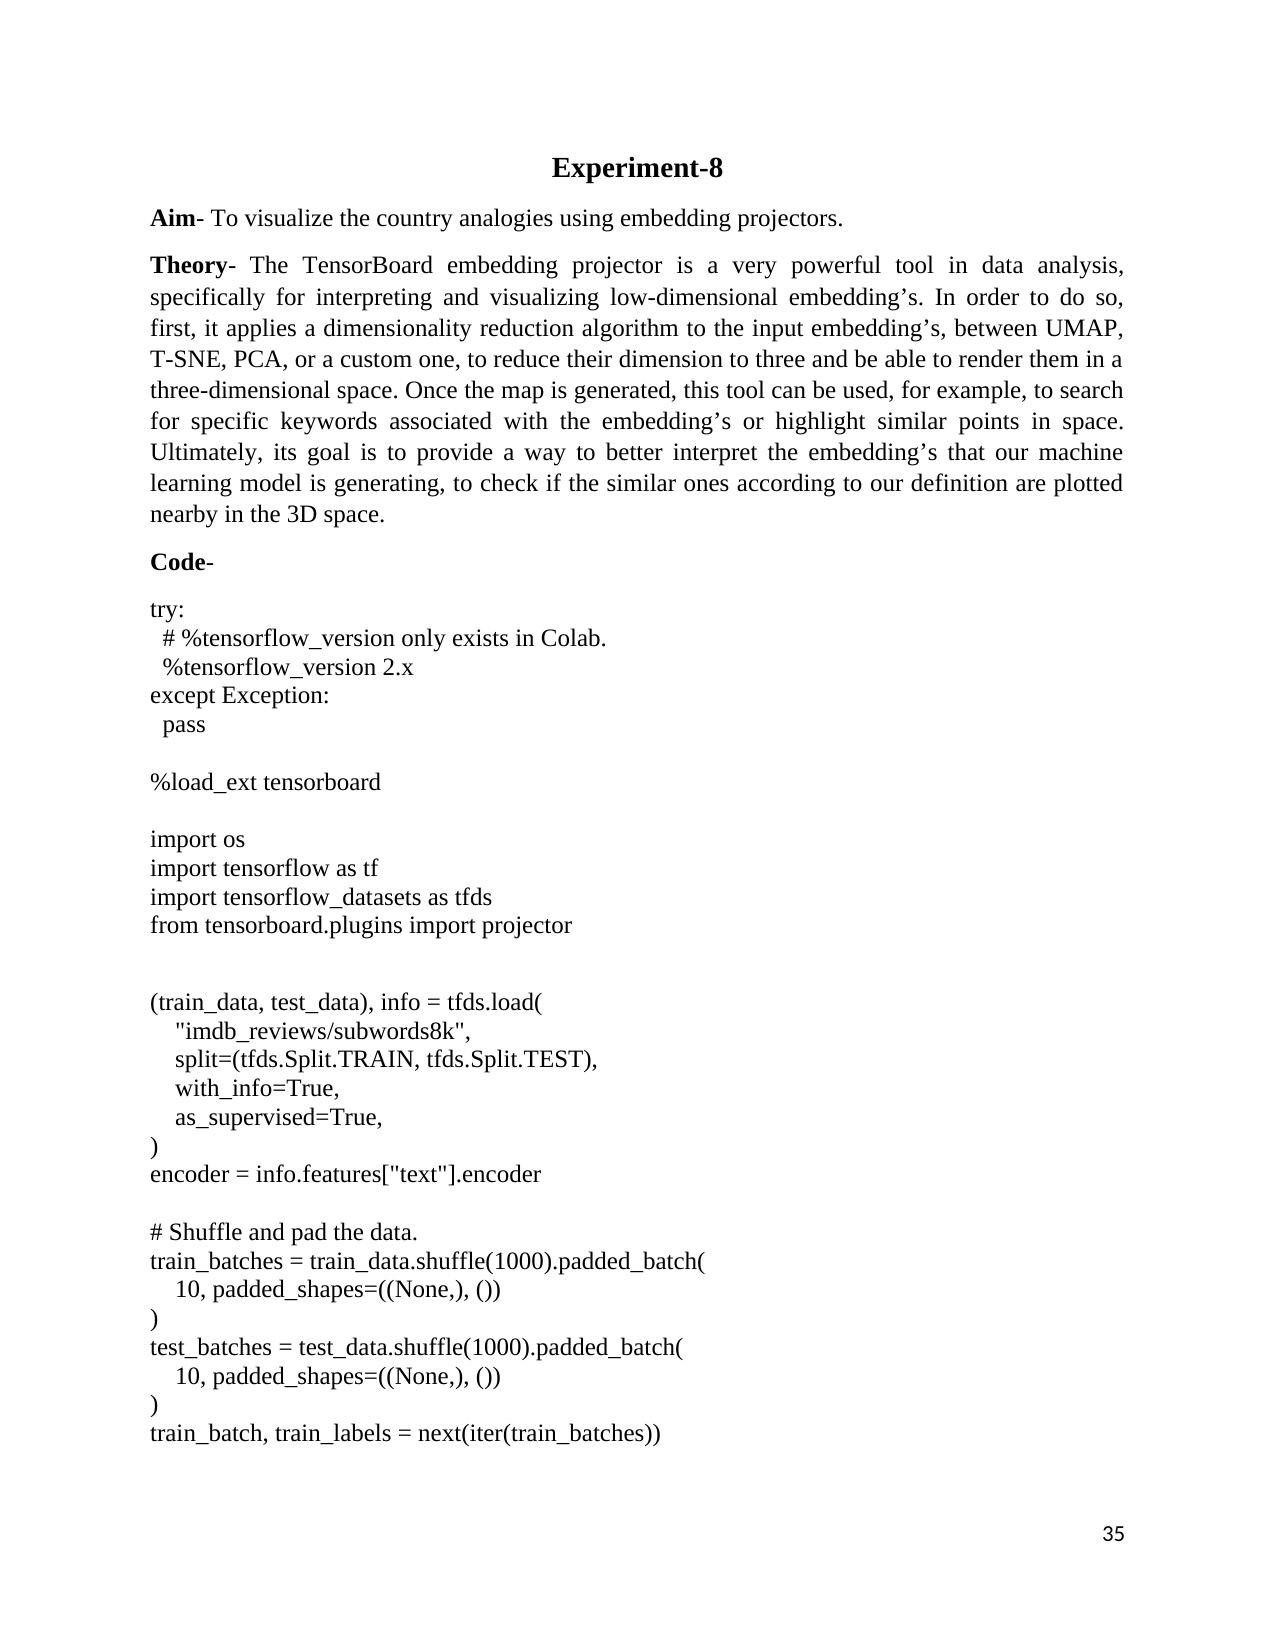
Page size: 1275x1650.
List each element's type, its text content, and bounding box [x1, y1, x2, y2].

text try: # %tensorflow_version only exists in Colab. %tensorflow_version 2.x except Exception: pass %load_ext tensorboard [150, 594, 1125, 796]
text Experiment-8 [150, 150, 1125, 183]
text (train_data, test_data), info = tfds.load( "imdb_reviews/subwords8k", split=(tfds.Split.TRAIN, tfds.Split.TEST), with_info=True, as_supervised=True, ) encoder = info.features["text"].encoder # Shuffle and pad the data. train_batches = train_data.shuffle(1000).padded_batch( 10, padded_shapes=((None,), ()) ) test_batches = test_data.shuffle(1000).padded_batch( 10, padded_shapes=((None,), ()) ) train_batch, train_labels = next(iter(train_batches)) [150, 987, 1125, 1447]
text Theory- The TensorBoard embedding projector is a very powerful tool in data analysis, specifically for interpreting and visualizing low-dimensional embedding’s. In order to do so, first, it applies a dimensionality reduction algorithm to the input embedding’s, between UMAP, T-SNE, PCA, or a custom one, to reduce their dimension to three and be able to render them in a three-dimensional space. Once the map is generated, this tool can be used, for example, to search for specific keywords associated with the embedding’s or highlight similar points in space. Ultimately, its goal is to provide a way to better interpret the embedding’s that our machine learning model is generating, to check if the similar ones according to our definition are plotted nearby in the 3D space. [150, 251, 1125, 528]
text Aim- To visualize the country analogies using embedding projectors. [150, 203, 1125, 232]
text import os import tensorflow as tf import tensorflow_datasets as tfds from tensorboard.plugins import projector [150, 824, 1125, 939]
text Code- [150, 547, 1125, 575]
